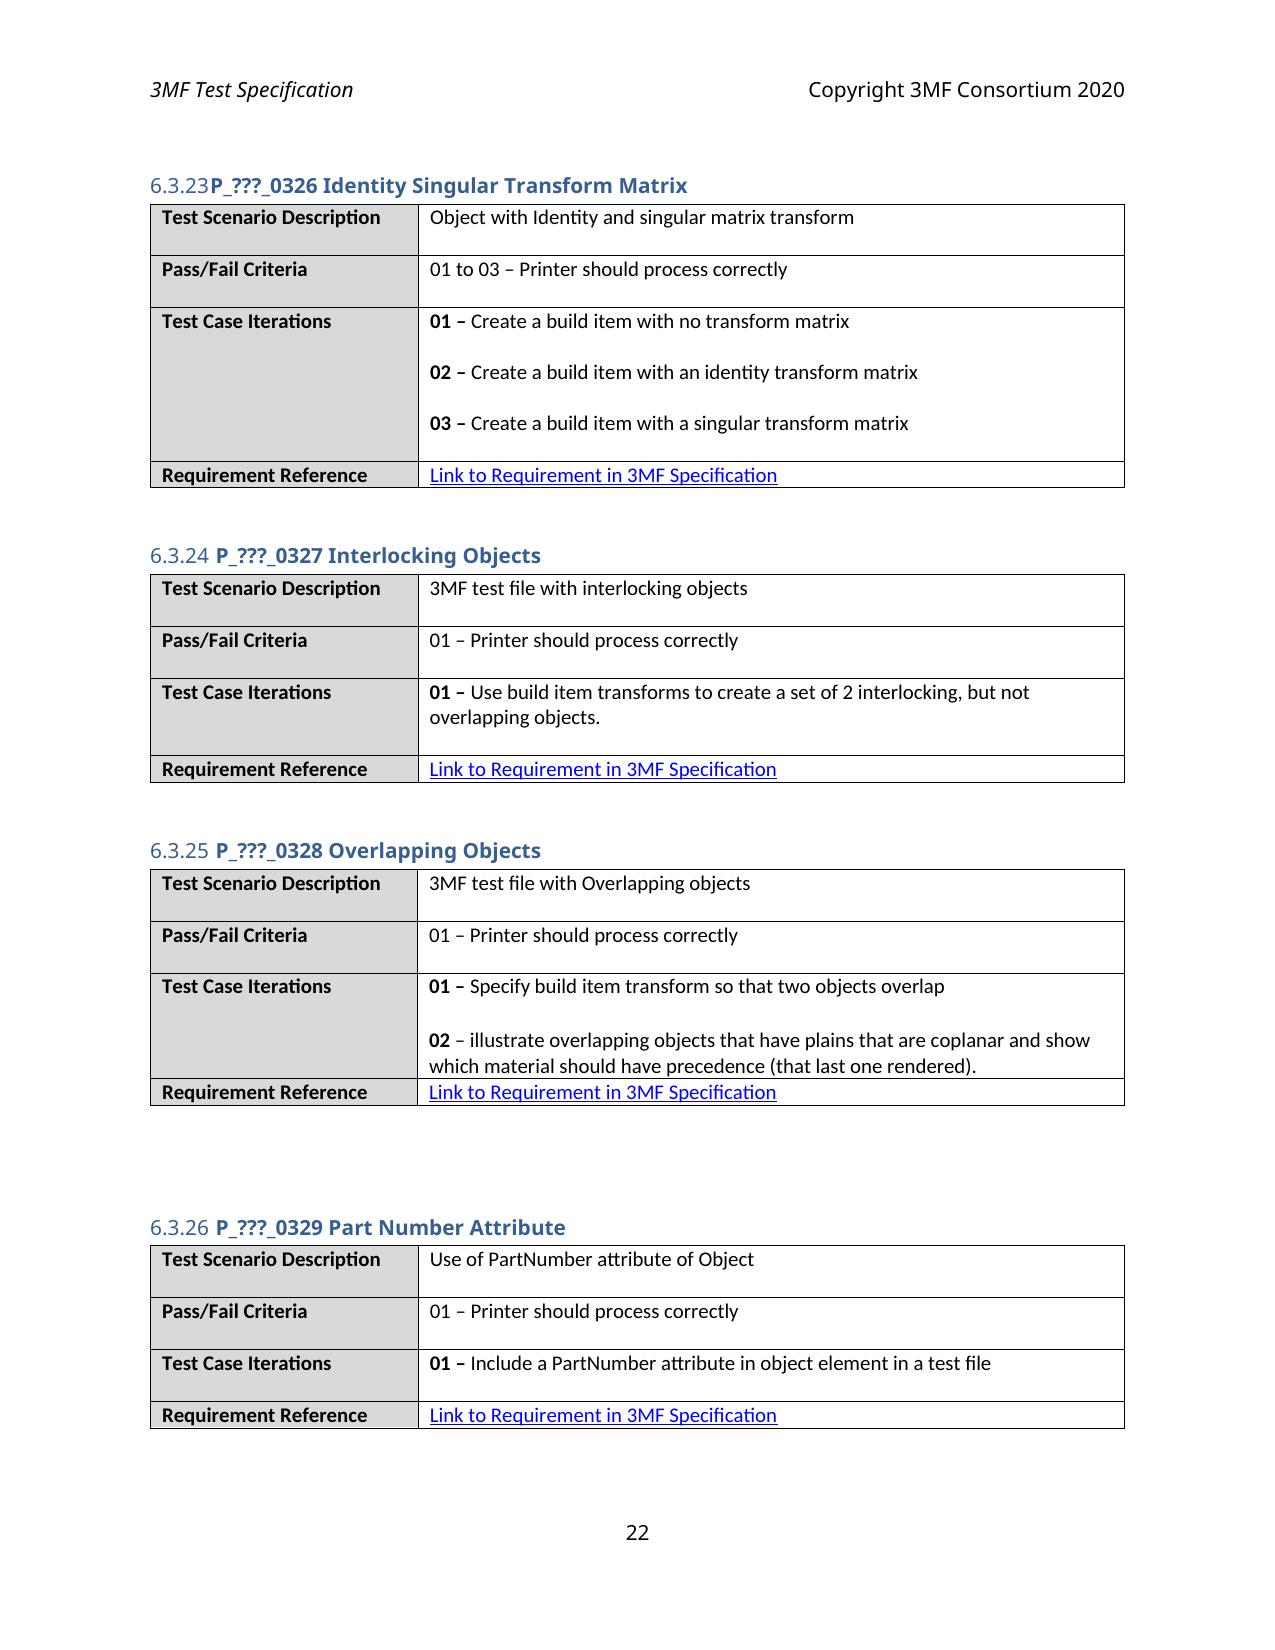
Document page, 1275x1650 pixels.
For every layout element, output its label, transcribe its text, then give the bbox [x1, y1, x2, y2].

table_header Test Scenario Description [151, 870, 417, 921]
table_cell 01 – Printer should process correctly [418, 922, 1124, 973]
table_cell 01 – Include a PartNumber attribute in object element in a test file [419, 1350, 1124, 1401]
table_cell Pass/Fail Criteria [151, 1298, 418, 1349]
table_cell Link to Requirement in 3MF Specification [419, 462, 1124, 487]
table_cell 01 – Printer should process correctly [419, 1298, 1124, 1349]
table_cell Link to Requirement in 3MF Specification [419, 756, 1124, 782]
table_cell Requirement Reference [151, 756, 418, 782]
table_cell Requirement Reference [151, 462, 418, 487]
table_cell Test Case Iterations [151, 679, 418, 755]
subtitle P_???_0329 Part Number Attribute [150, 1213, 1125, 1241]
table_cell 01 – Use build item transforms to create a set of 2 interlocking, but not overlapping objects. [419, 679, 1124, 755]
table_cell Pass/Fail Criteria [151, 256, 418, 307]
table_cell 01 to 03 – Printer should process correctly [419, 256, 1124, 307]
table_cell Test Case Iterations [151, 1350, 418, 1401]
table_header Test Scenario Description [151, 205, 418, 255]
table_cell Requirement Reference [151, 1079, 417, 1105]
table_cell Test Case Iterations [151, 974, 417, 1078]
table_cell Pass/Fail Criteria [151, 627, 418, 678]
subtitle P_???_0328 Overlapping Objects [150, 836, 1125, 865]
table_header Object with Identity and singular matrix transform [419, 205, 1124, 255]
subtitle P_???_0327 Interlocking Objects [150, 542, 1125, 570]
table_cell Requirement Reference [151, 1402, 418, 1427]
table_header Test Scenario Description [151, 1246, 418, 1297]
table_header 3MF test file with Overlapping objects [418, 870, 1124, 921]
table_header Test Scenario Description [151, 575, 418, 626]
subtitle P_???_0326 Identity Singular Transform Matrix [150, 171, 1125, 199]
table_cell 01 – Printer should process correctly [419, 627, 1124, 678]
table_header Use of PartNumber attribute of Object [419, 1246, 1124, 1297]
table_cell Test Case Iterations [151, 308, 418, 461]
table_header 3MF test file with interlocking objects [419, 575, 1124, 626]
table_cell Link to Requirement in 3MF Specification [419, 1402, 1124, 1427]
table_cell Link to Requirement in 3MF Specification [418, 1079, 1124, 1105]
table_cell 01 – Specify build item transform so that two objects overlap 02 – illustrate overlapping objects that have plains that are coplanar and show which material should have precedence (that last one rendered). [418, 974, 1124, 1078]
table_cell 01 – Create a build item with no transform matrix 02 – Create a build item with an identity transform matrix 03 – Create a build item with a singular transform matrix [419, 308, 1124, 461]
table_cell Pass/Fail Criteria [151, 922, 417, 973]
